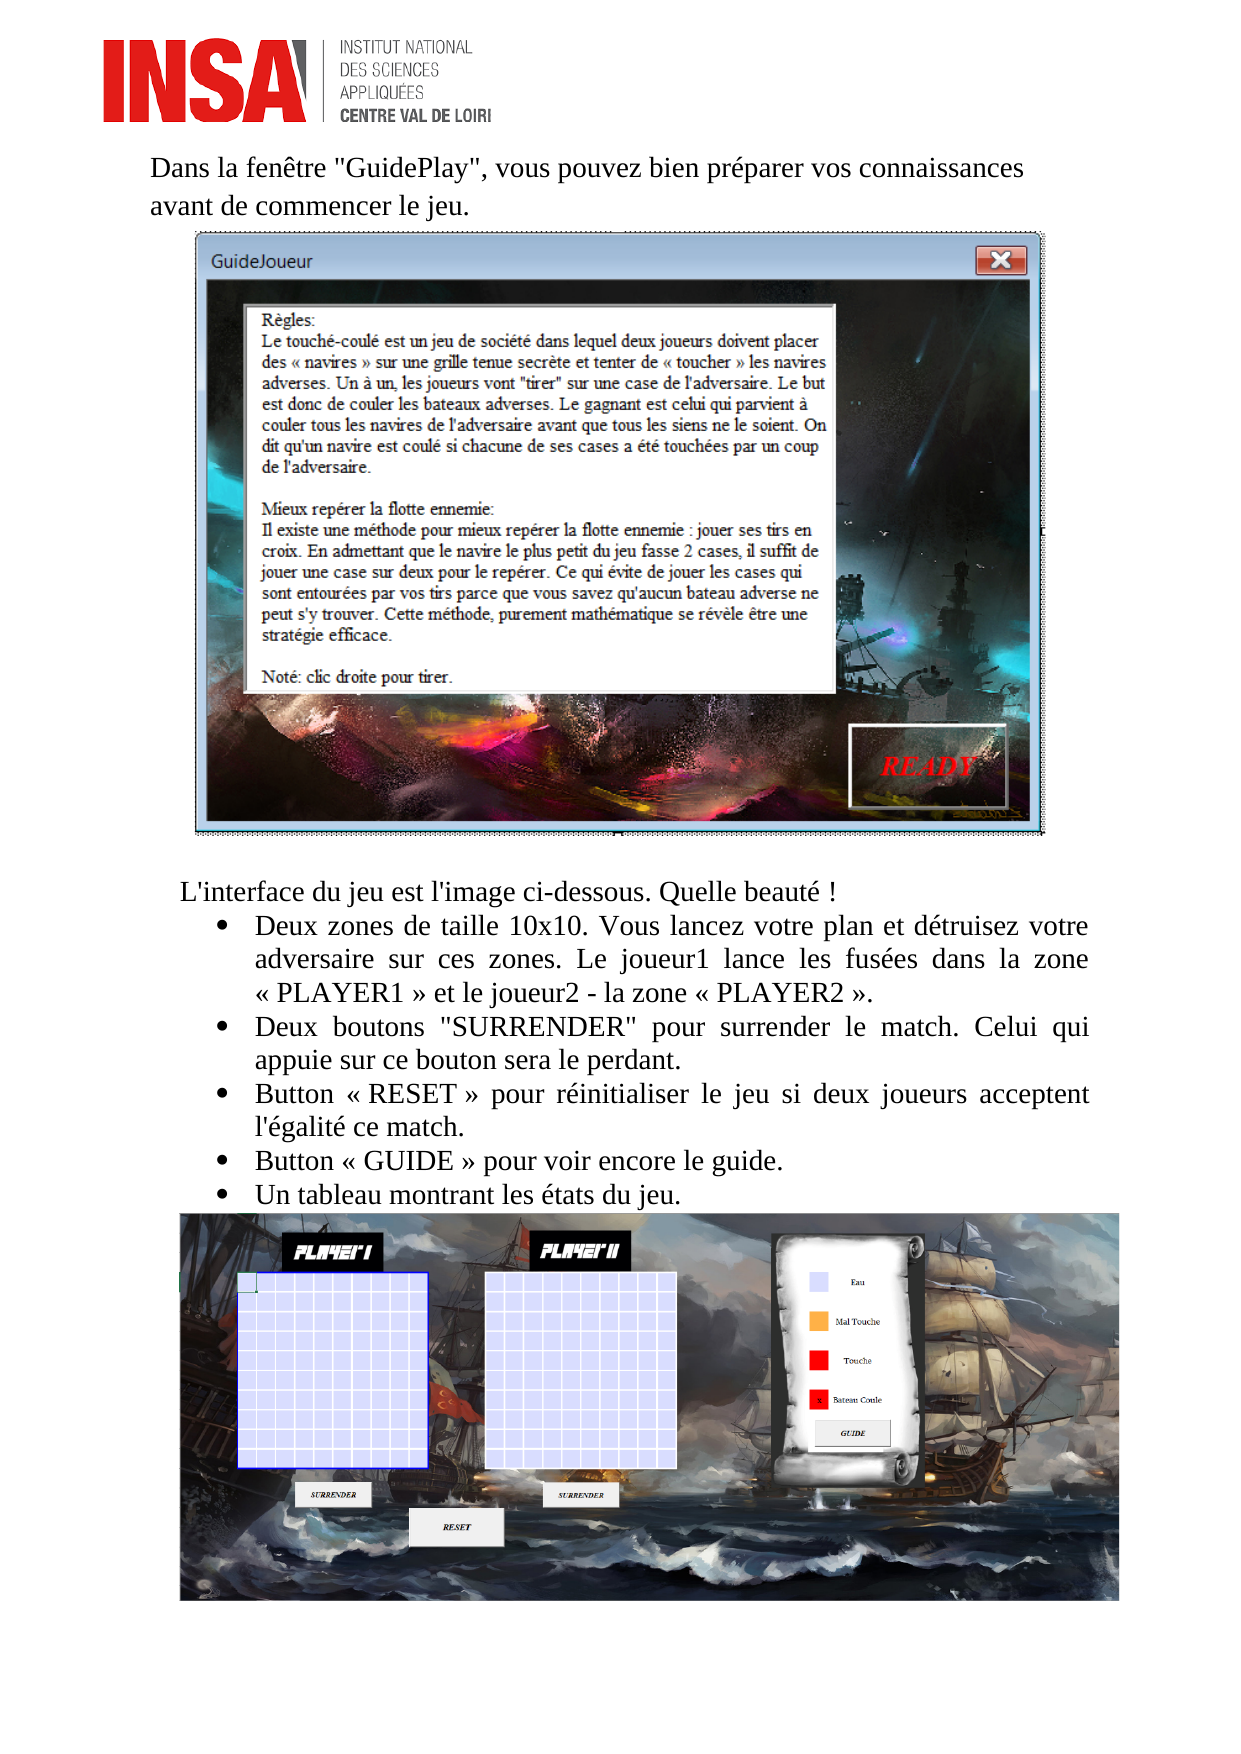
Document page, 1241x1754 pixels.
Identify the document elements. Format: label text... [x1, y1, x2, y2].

list Un tableau montrant les états du jeu. [217, 1177, 1090, 1210]
picture [179, 1213, 1120, 1601]
list Deux boutons "SURRENDER" pour surrender le match. Celui qui appuie sur ce bouton sera le perdant. [217, 1009, 1090, 1076]
picture [194, 231, 1046, 836]
text L'interface du jeu est l'image ci-dessous. Quelle beauté ! [179, 874, 1090, 908]
text Dans la fenêtre "GuidePlay", vous pouvez bien préparer vos connaissances avant de commencer le jeu. [150, 150, 1090, 222]
list Button « GUIDE » pour voir encore le guide. [217, 1143, 1090, 1177]
list Button « RESET » pour réinitialiser le jeu si deux joueurs acceptent l'égalité ce match. [217, 1076, 1090, 1143]
picture [103, 34, 491, 122]
list Deux zones de taille 10x10. Vous lancez votre plan et détruisez votre adversaire sur ces zones. Le joueur1 lance les fusées dans la zone « PLAYER1 » et le joueur2 - la zone « PLAYER2 ». [217, 908, 1090, 1009]
